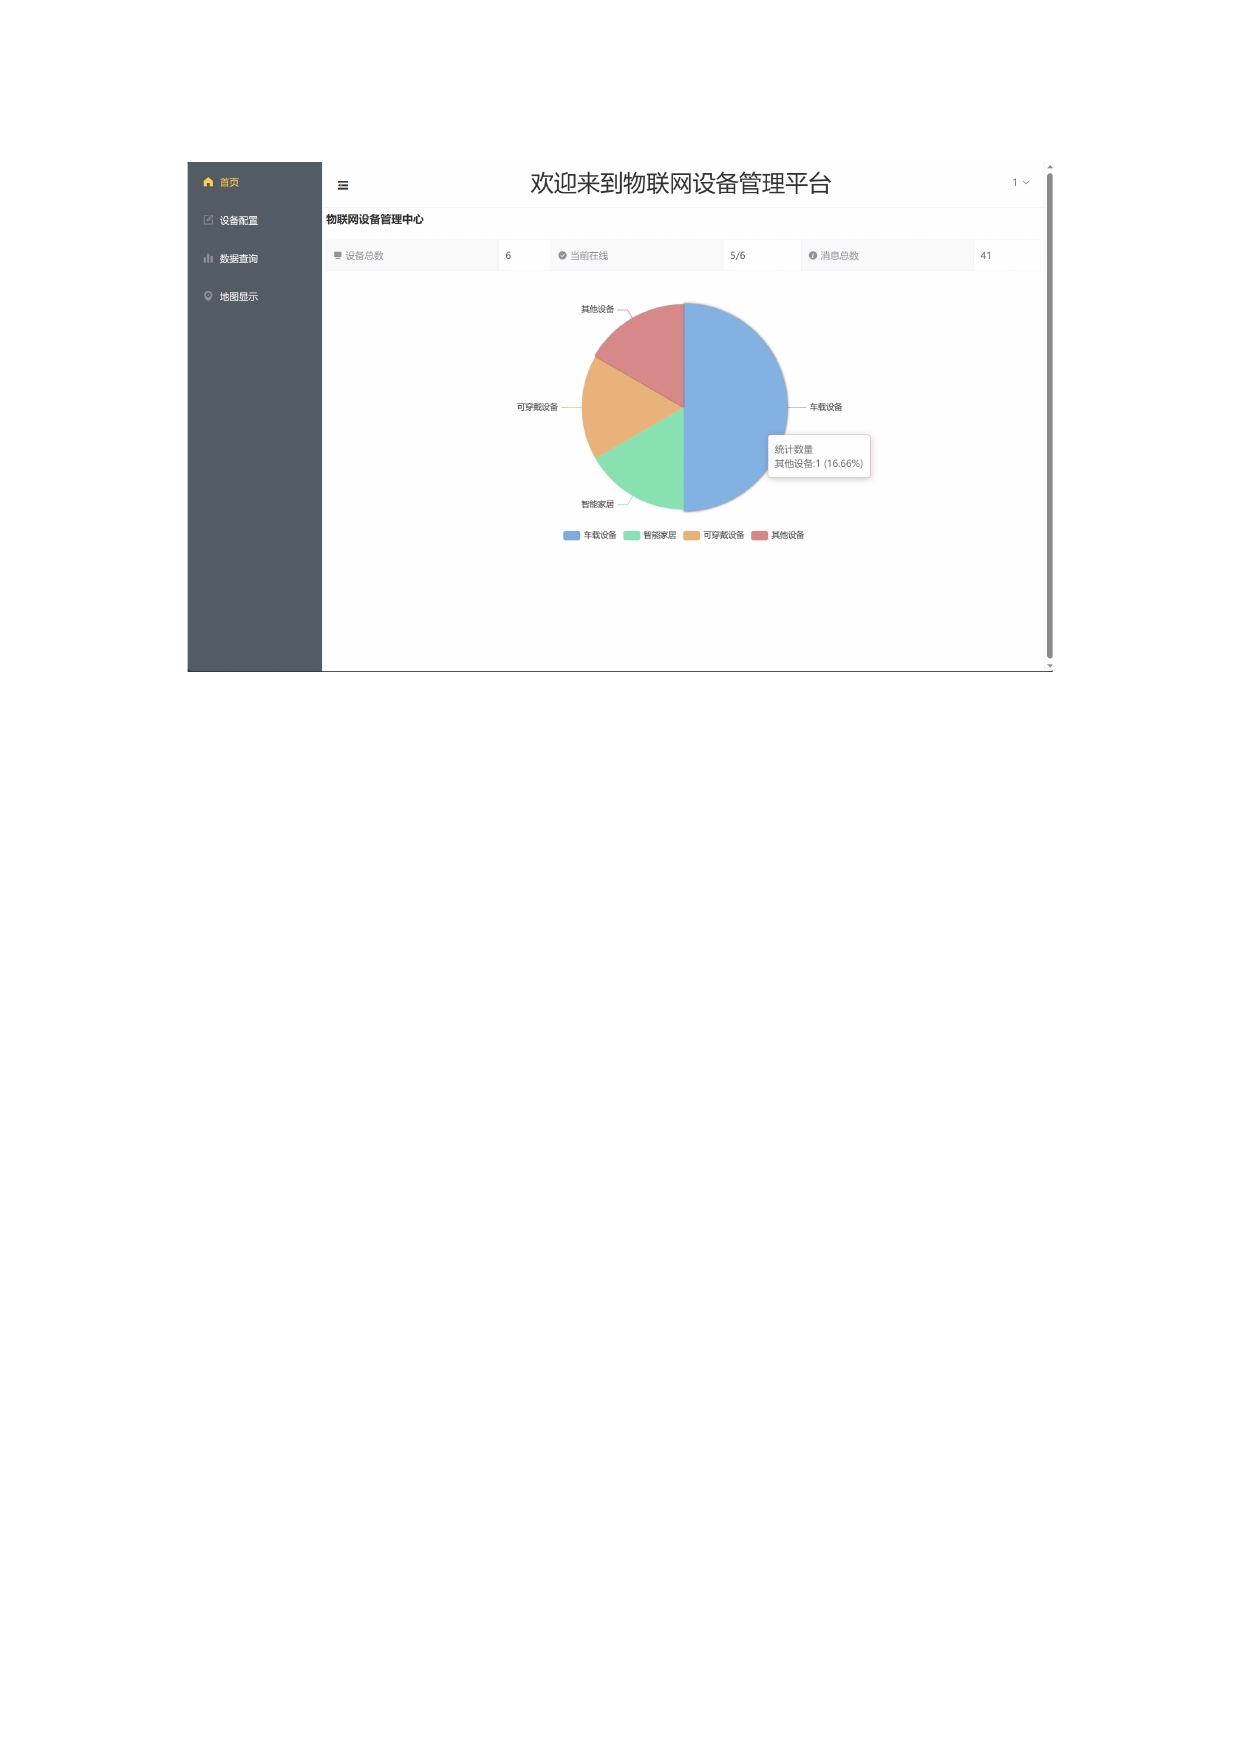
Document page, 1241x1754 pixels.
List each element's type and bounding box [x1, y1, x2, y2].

picture [187, 162, 1053, 672]
